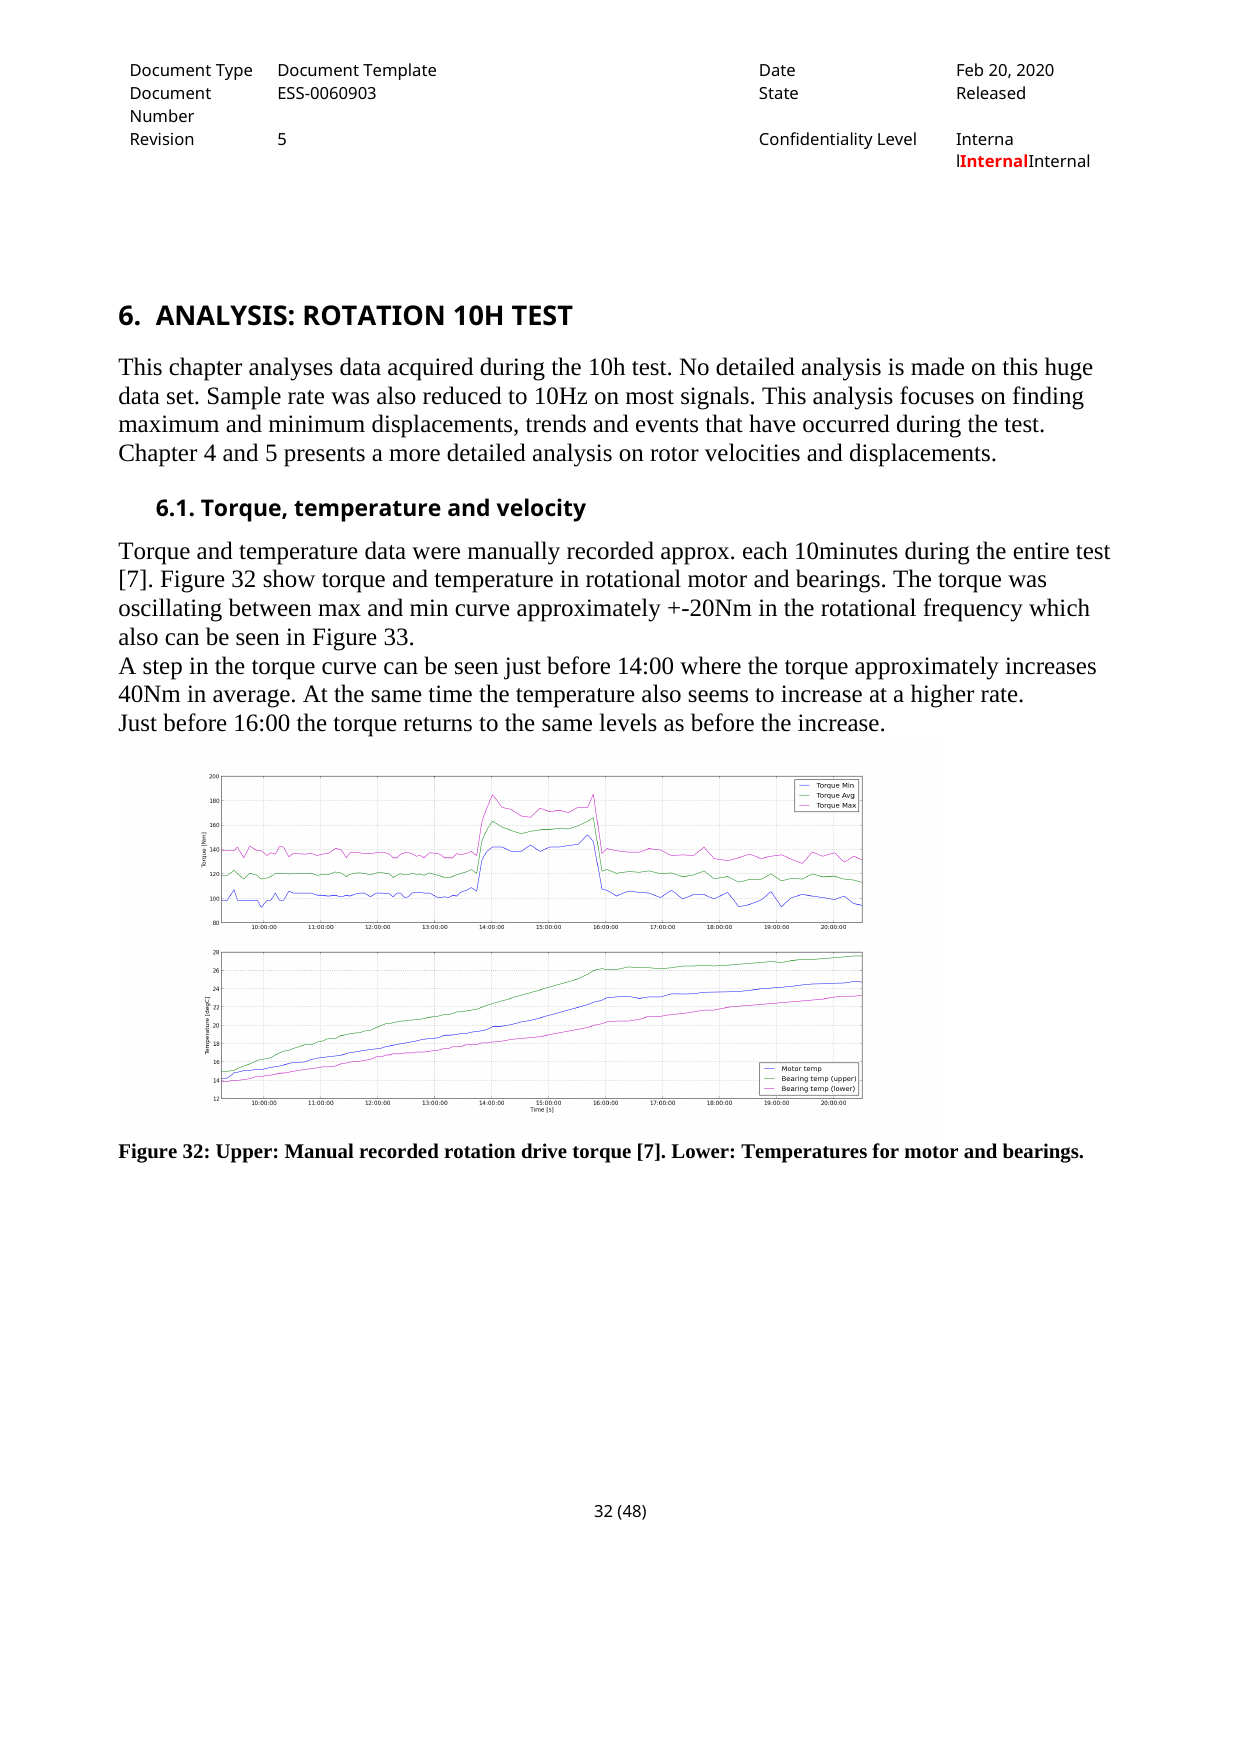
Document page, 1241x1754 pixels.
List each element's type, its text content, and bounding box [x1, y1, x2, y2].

subtitle Analysis: Rotation 10h test [118, 296, 1122, 333]
text Just before 16:00 the torque returns to the same levels as before the increase. [118, 708, 1122, 737]
text This chapter analyses data acquired during the 10h test. No detailed analysis is made on this huge data set. Sample rate was also reduced to 10Hz on most signals. This analysis focuses on finding maximum and minimum displacements, trends and events that have occurred during the test. Chapter 5 and 6 presents a more detailed analysis on rotor velocities and displacements. [118, 352, 1122, 467]
picture [118, 737, 945, 1139]
text A step in the torque curve can be seen just before 14:00 where the torque approximately increases 40Nm in average. At the same time the temperature also seems to increase at a higher rate. [118, 651, 1122, 708]
subtitle Torque, temperature and velocity [156, 492, 1122, 523]
